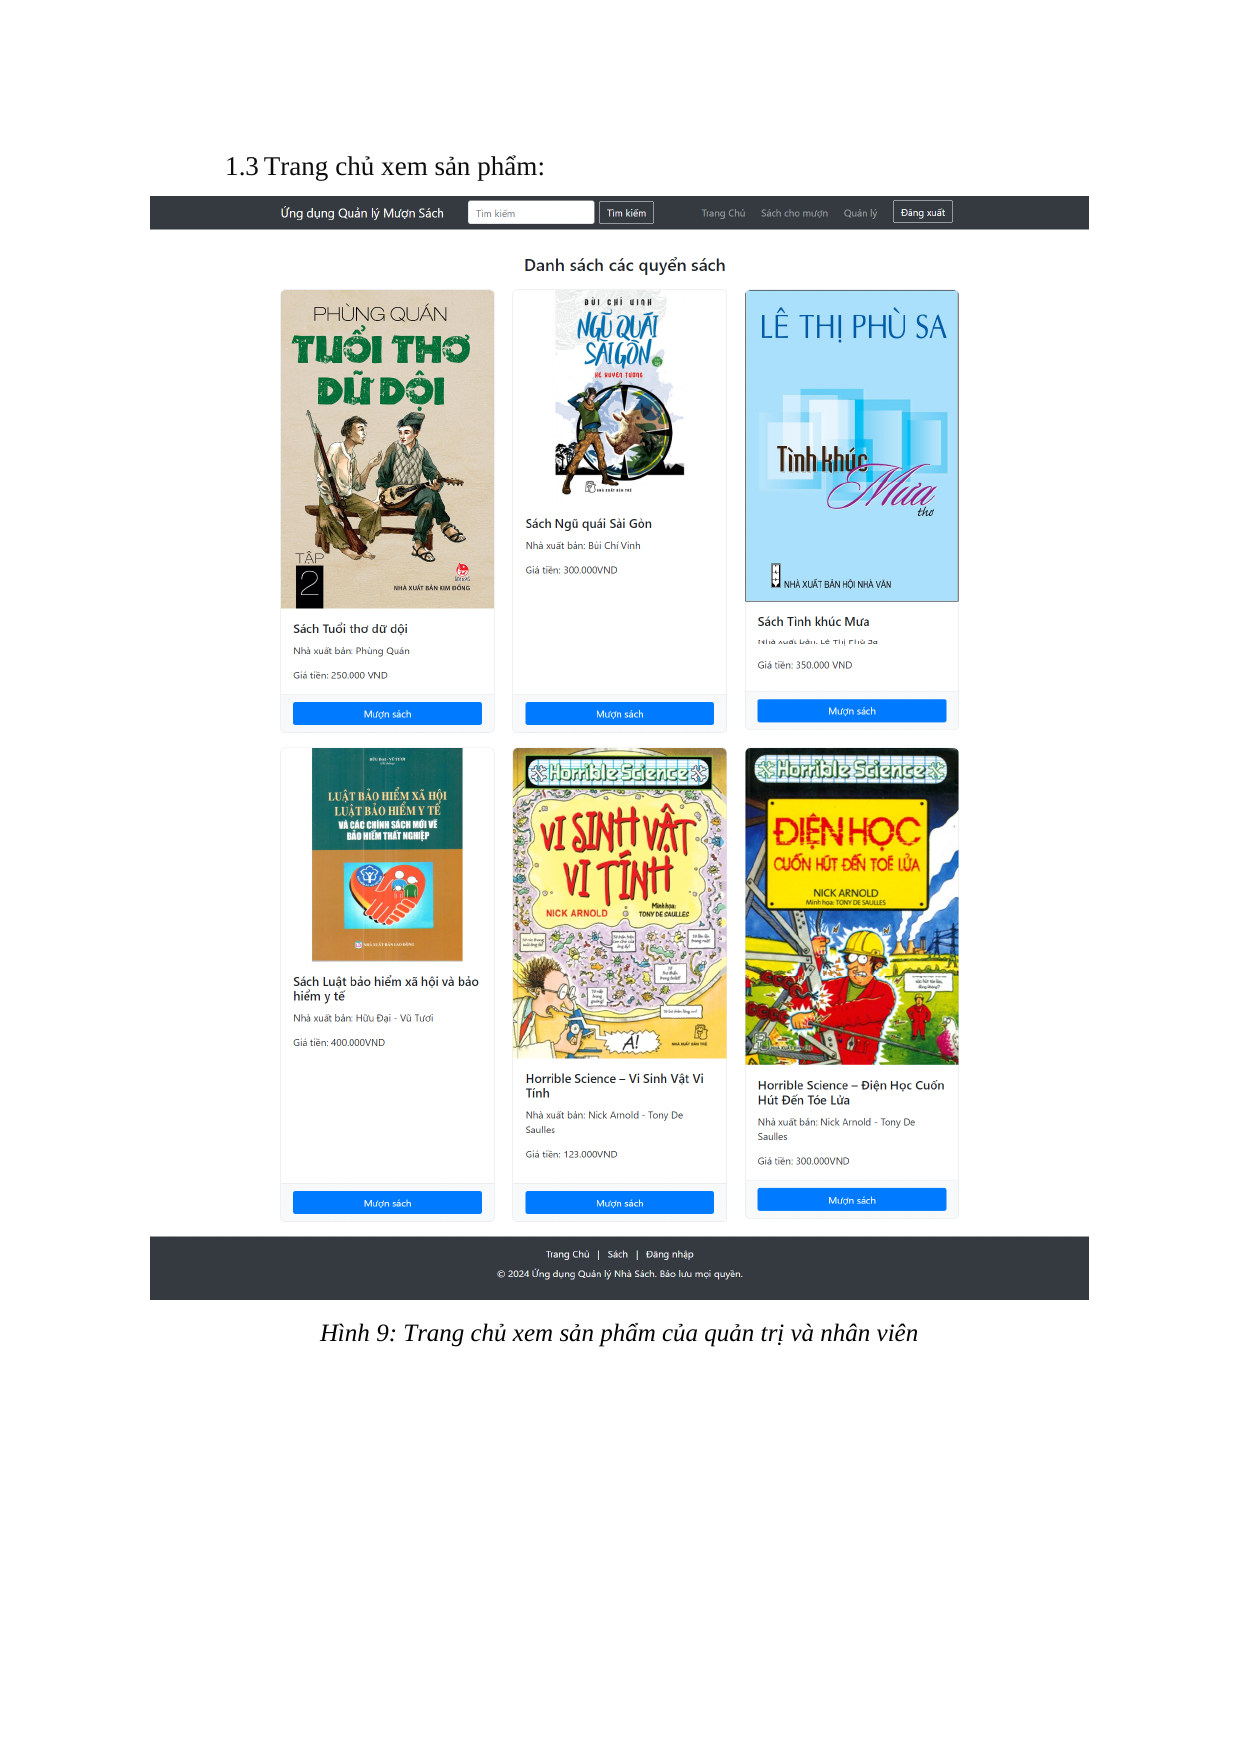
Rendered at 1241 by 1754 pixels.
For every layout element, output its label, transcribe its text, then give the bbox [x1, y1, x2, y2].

text Hình 9: Trang chủ xem sản phẩm của quản trị và nhân viên [150, 1318, 1090, 1347]
subtitle Trang chủ xem sản phẩm: [225, 150, 1090, 181]
picture [150, 196, 1089, 1300]
